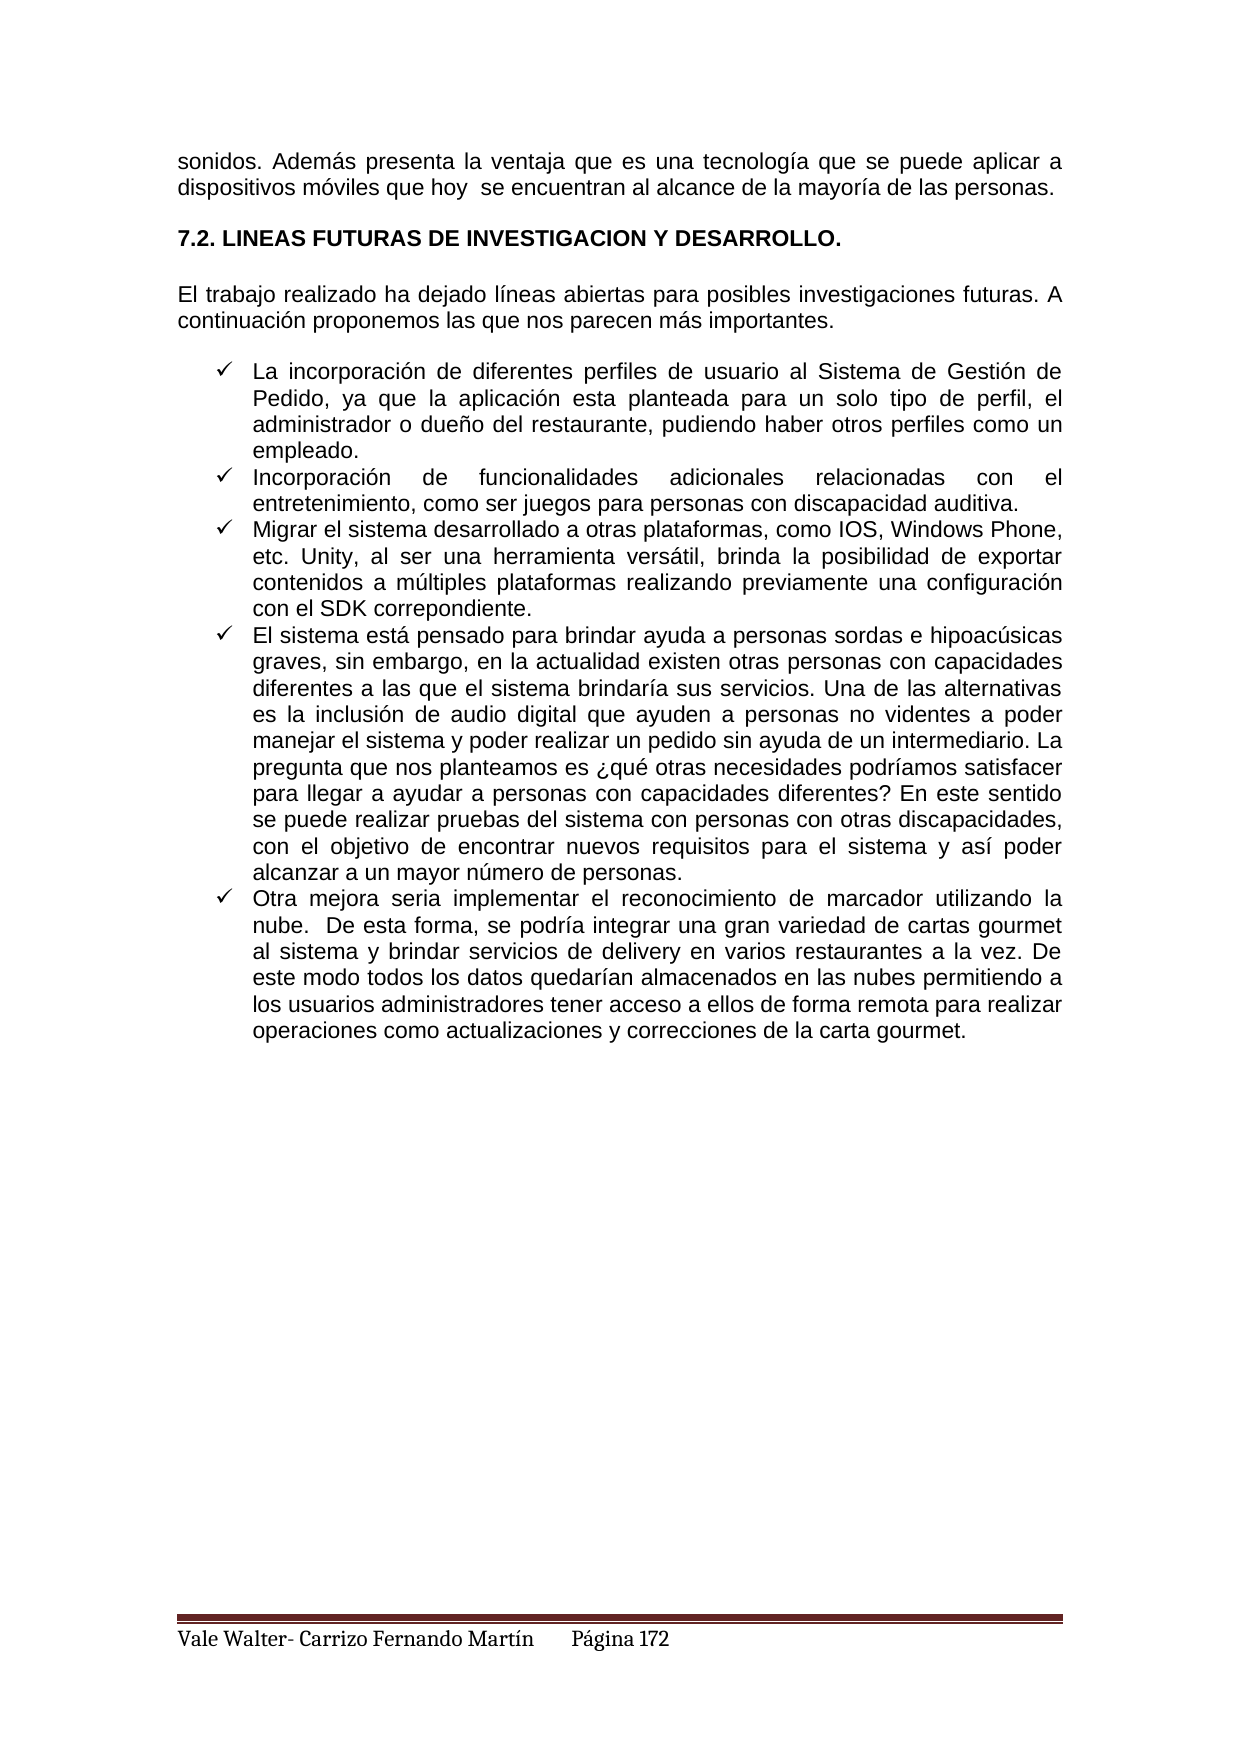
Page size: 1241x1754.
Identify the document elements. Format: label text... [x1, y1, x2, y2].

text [177, 148, 1063, 200]
list Migrar el sistema desarrollado a otras plataformas, como IOS, Windows Phone, etc. Unity, al ser una herramienta versátil, brinda la posibilidad de exportar contenidos a múltiples plataformas realizando previamente una configuración con el SDK correpondiente. [215, 516, 1063, 622]
text El trabajo realizado ha dejado líneas abiertas para posibles investigaciones futuras. A continuación proponemos las que nos parecen más importantes. [177, 281, 1063, 333]
text 7.2. LINEAS FUTURAS DE INVESTIGACION Y DESARROLLO. [177, 225, 1063, 252]
list El sistema está pensado para brindar ayuda a personas sordas e hipoacúsicas graves, sin embargo, en la actualidad existen otras personas con capacidades diferentes a las que el sistema brindaría sus servicios. Una de las alternativas es la inclusión de audio digital que ayuden a personas no videntes a poder manejar el sistema y poder realizar un pedido sin ayuda de un intermediario. La pregunta que nos planteamos es ¿qué otras necesidades podríamos satisfacer para llegar a ayudar a personas con capacidades diferentes? En este sentido se puede realizar pruebas del sistema con personas con otras discapacidades, con el objetivo de encontrar nuevos requisitos para el sistema y así poder alcanzar a un mayor número de personas. [215, 622, 1063, 885]
list Otra mejora seria implementar el reconocimiento de marcador utilizando la nube. De esta forma, se podría integrar una gran variedad de cartas gourmet al sistema y brindar servicios de delivery en varios restaurantes a la vez. De este modo todos los datos quedarían almacenados en las nubes permitiendo a los usuarios administradores tener acceso a ellos de forma remota para realizar operaciones como actualizaciones y correcciones de la carta gourmet. [215, 885, 1063, 1043]
list La incorporación de diferentes perfiles de usuario al Sistema de Gestión de Pedido, ya que la aplicación esta planteada para un solo tipo de perfil, el administrador o dueño del restaurante, pudiendo haber otros perfiles como un empleado. [215, 358, 1063, 464]
list Incorporación de funcionalidades adicionales relacionadas con el entretenimiento, como ser juegos para personas con discapacidad auditiva. [215, 464, 1063, 516]
